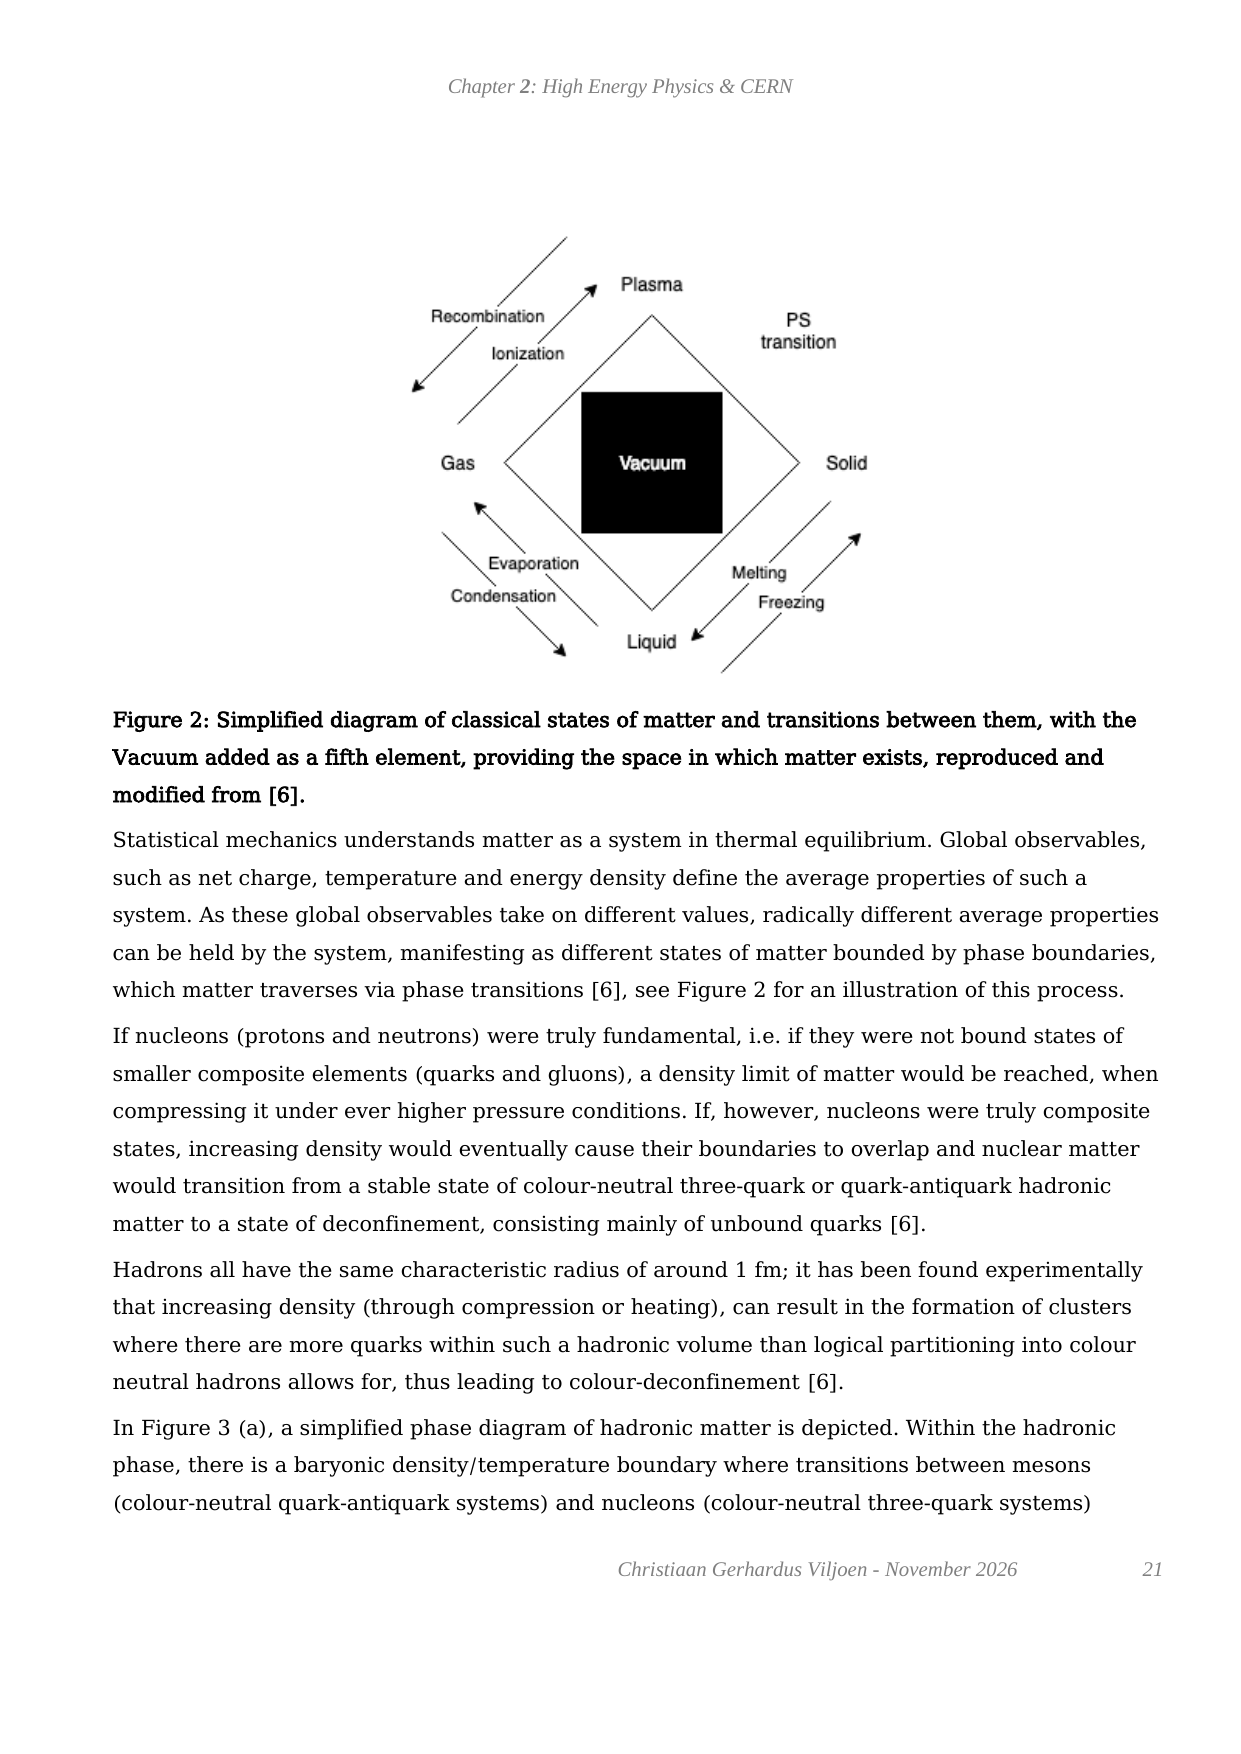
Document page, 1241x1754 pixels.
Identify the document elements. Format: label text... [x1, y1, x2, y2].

text Hadrons all have the same characteristic radius of around 1 fm; it has been found experimentally that increasing density (through compression or heating), can result in the formation of clusters where there are more quarks within such a hadronic volume than logical partitioning into colour neutral hadrons allows for, thus leading to colour-deconfinement . [112, 1256, 1165, 1394]
text Statistical mechanics understands matter as a system in thermal equilibrium. Global observables, such as net charge, temperature and energy density define the average properties of such a system. As these global observables take on different values, radically different average properties can be held by the system, manifesting as different states of matter bounded by phase boundaries, which matter traverses via phase transitions, see Figure 2 for an illustration of this process. [112, 827, 1165, 1002]
picture [400, 226, 878, 686]
text Figure 2: Simplified diagram of classical states of matter and transitions between them, with the Vacuum added as a fifth element, providing the space in which matter exists, reproduced and modified from . [112, 706, 1165, 806]
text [112, 1415, 1165, 1515]
text If nucleons (protons and neutrons) were truly fundamental, i.e. if they were not bound states of smaller composite elements (quarks and gluons), a density limit of matter would be reached, when compressing it under ever higher pressure conditions. If, however, nucleons were truly composite states, increasing density would eventually cause their boundaries to overlap and nuclear matter would transition from a stable state of colour-neutral three-quark or quark-antiquark hadronic matter to a state of deconfinement, consisting mainly of unbound quarks . [112, 1023, 1165, 1236]
